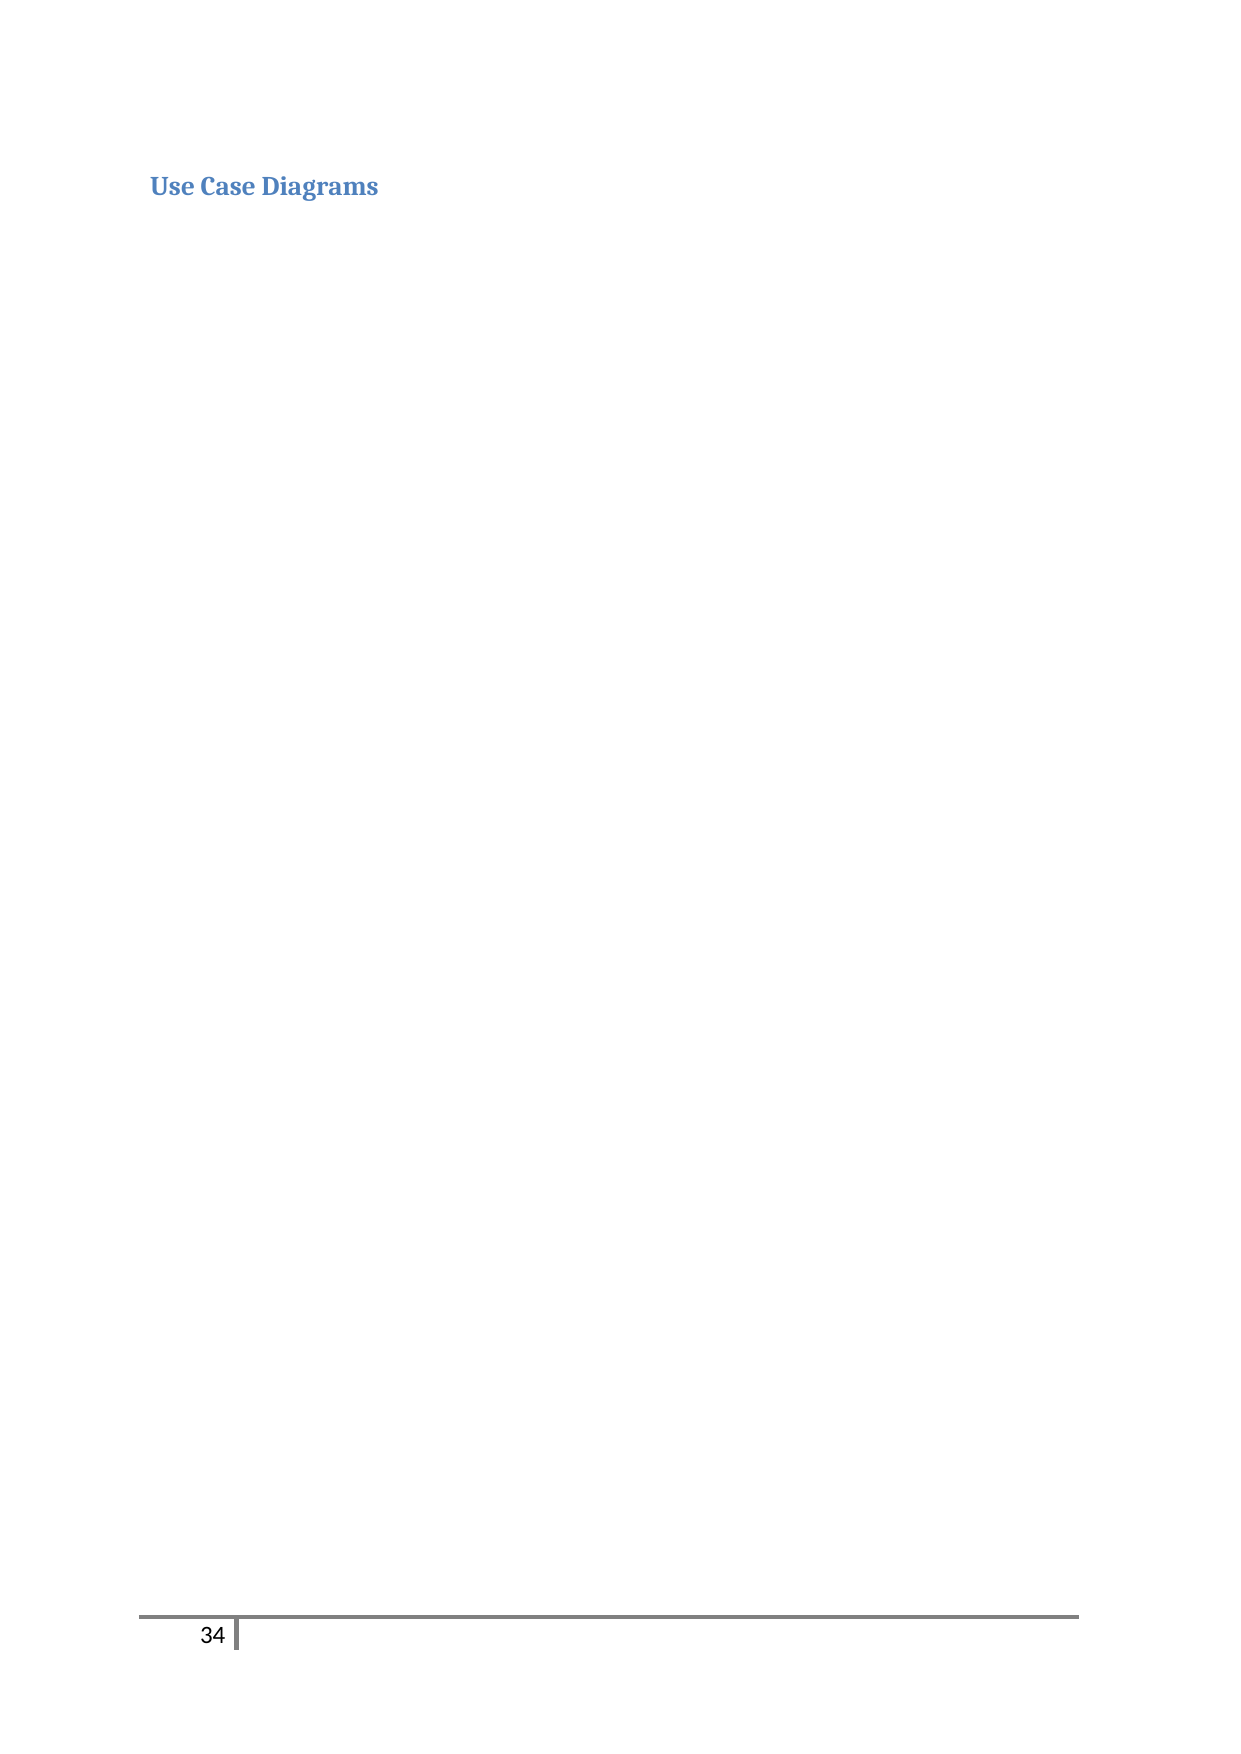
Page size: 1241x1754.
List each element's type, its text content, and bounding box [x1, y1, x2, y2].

subtitle Use Case Diagrams [150, 171, 1090, 202]
